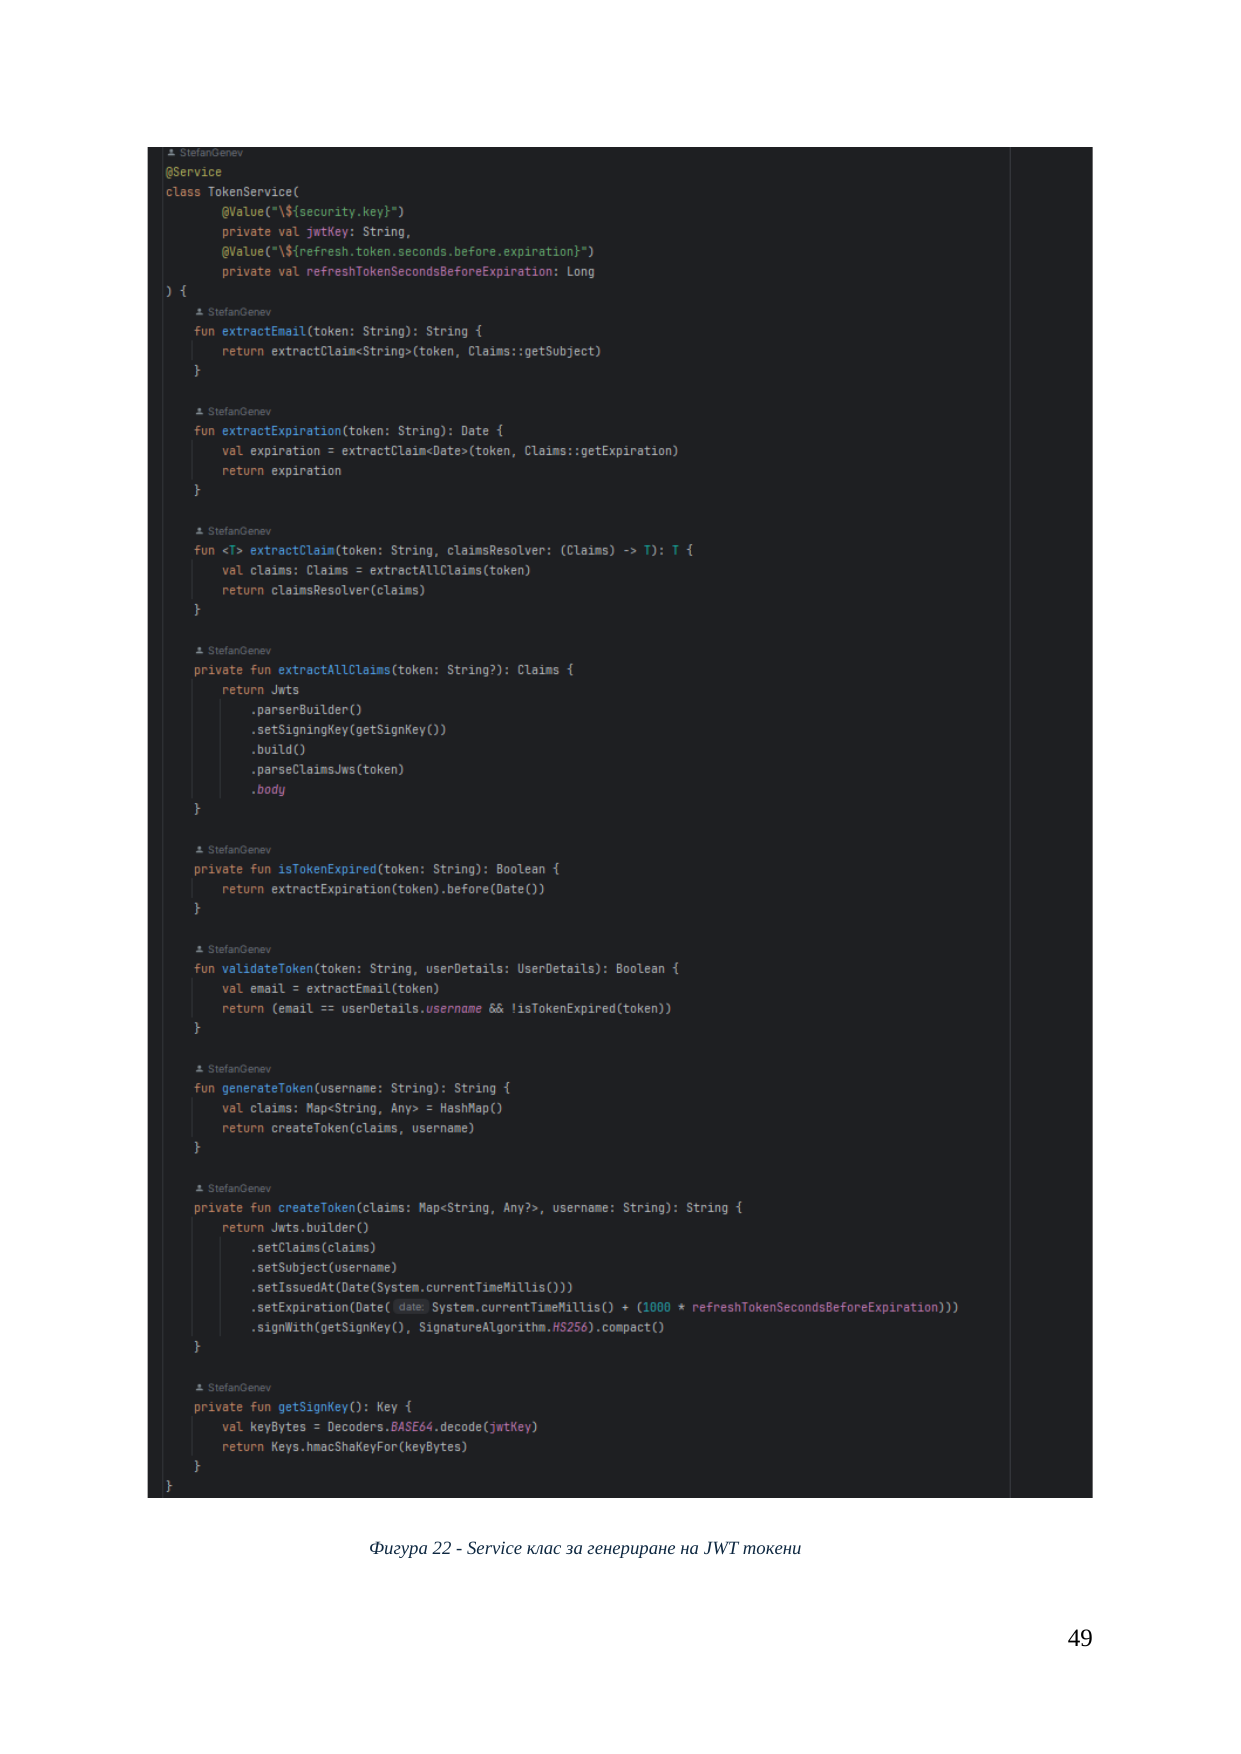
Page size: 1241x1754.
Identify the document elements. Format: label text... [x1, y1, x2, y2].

picture [147, 147, 1093, 1498]
text Фигура 22 - Service клас за генериране на JWT токени [294, 1537, 1093, 1559]
